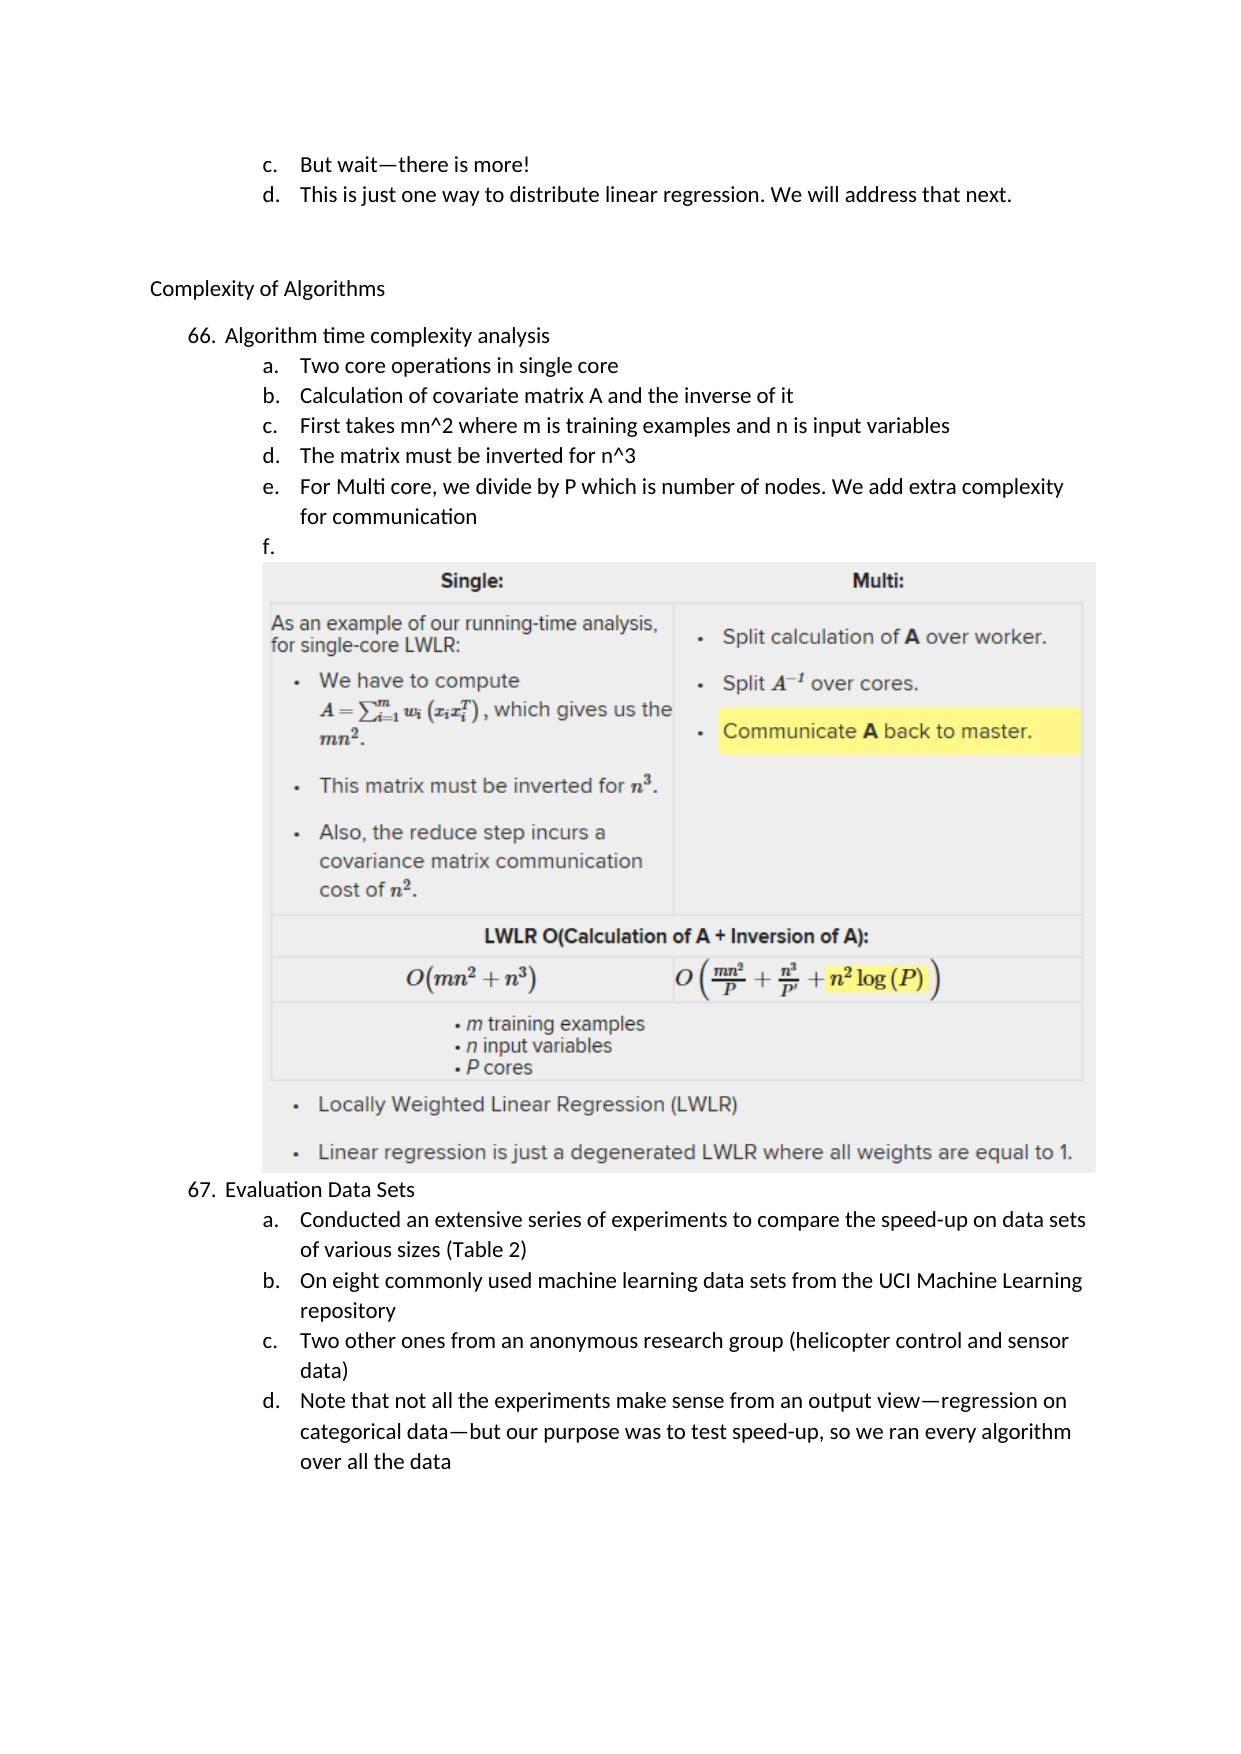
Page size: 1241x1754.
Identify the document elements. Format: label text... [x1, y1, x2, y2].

list On eight commonly used machine learning data sets from the UCI Machine Learning repository [262, 1266, 1090, 1324]
list [262, 1387, 1090, 1475]
list For Multi core, we divide by P which is number of nodes. We add extra complexity for communication [262, 472, 1090, 530]
list This is just one way to distribute linear regression. We will address that next. [262, 180, 1090, 208]
list Two core operations in single core [262, 351, 1090, 379]
list Conducted an extensive series of experiments to compare the speed-up on data sets of various sizes (Table 2) [262, 1205, 1090, 1263]
list Two other ones from an anonymous research group (helicopter control and sensor data) [262, 1326, 1090, 1384]
list First takes mn^2 where m is training examples and n is input variables [262, 411, 1090, 439]
list Algorithm time complexity analysis [187, 321, 1090, 349]
list Calculation of covariate matrix A and the inverse of it [262, 381, 1090, 409]
list But wait—there is more! [262, 150, 1090, 178]
text Complexity of Algorithms [150, 274, 1090, 302]
list The matrix must be inverted for n^3 [262, 442, 1090, 470]
picture [262, 562, 1096, 1173]
list Evaluation Data Sets [187, 1175, 1090, 1203]
